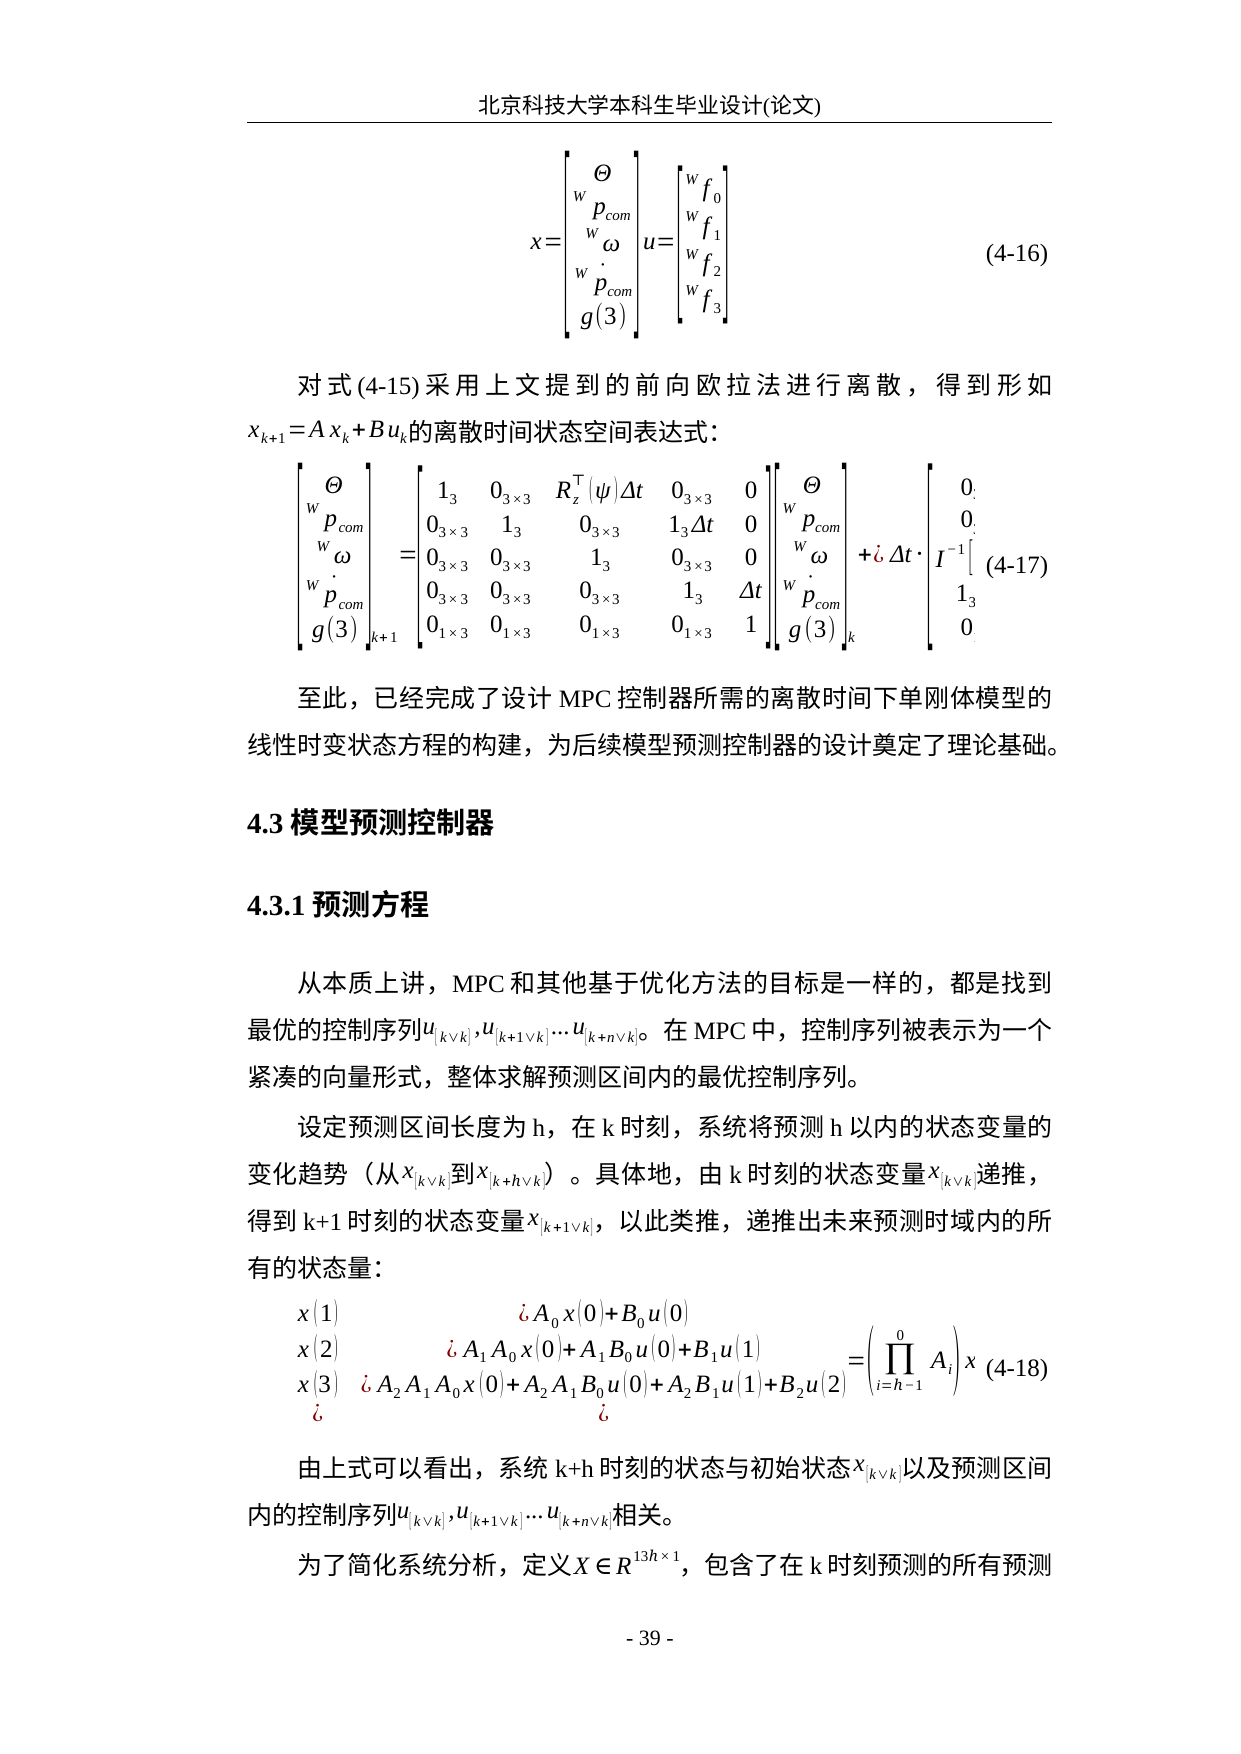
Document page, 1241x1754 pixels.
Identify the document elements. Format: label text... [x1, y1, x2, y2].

text 由上式可以看出，系统k+h时刻的状态与初始状态以及预测区间内的控制序列相关。 [247, 1448, 1052, 1532]
table_header [974, 150, 1064, 363]
table_header [974, 1298, 1064, 1446]
text 设定预测区间长度为h，在k时刻，系统将预测h以内的状态变量的变化趋势（从到）。具体地，由k时刻的状态变量递推，得到k+1时刻的状态变量，以此类推，递推出未来预测时域内的所有的状态量： [247, 1107, 1052, 1285]
text 对式(4-15)采用上文提到的前向欧拉法进行离散，得到形如的离散时间状态空间表达式： [247, 366, 1052, 449]
table_header [236, 1298, 974, 1446]
table_header [236, 150, 974, 363]
text 预测方程 [247, 882, 1052, 924]
text 至此，已经完成了设计MPC控制器所需的离散时间下单刚体模型的线性时变状态方程的构建，为后续模型预测控制器的设计奠定了理论基础。 [247, 678, 1052, 762]
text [247, 1545, 1052, 1581]
text 从本质上讲，MPC和其他基于优化方法的目标是一样的，都是找到最优的控制序列。在MPC中，控制序列被表示为一个紧凑的向量形式，整体求解预测区间内的最优控制序列。 [247, 964, 1052, 1094]
table_header [974, 462, 1064, 676]
table_header [236, 462, 974, 676]
text 模型预测控制器 [247, 800, 1052, 842]
